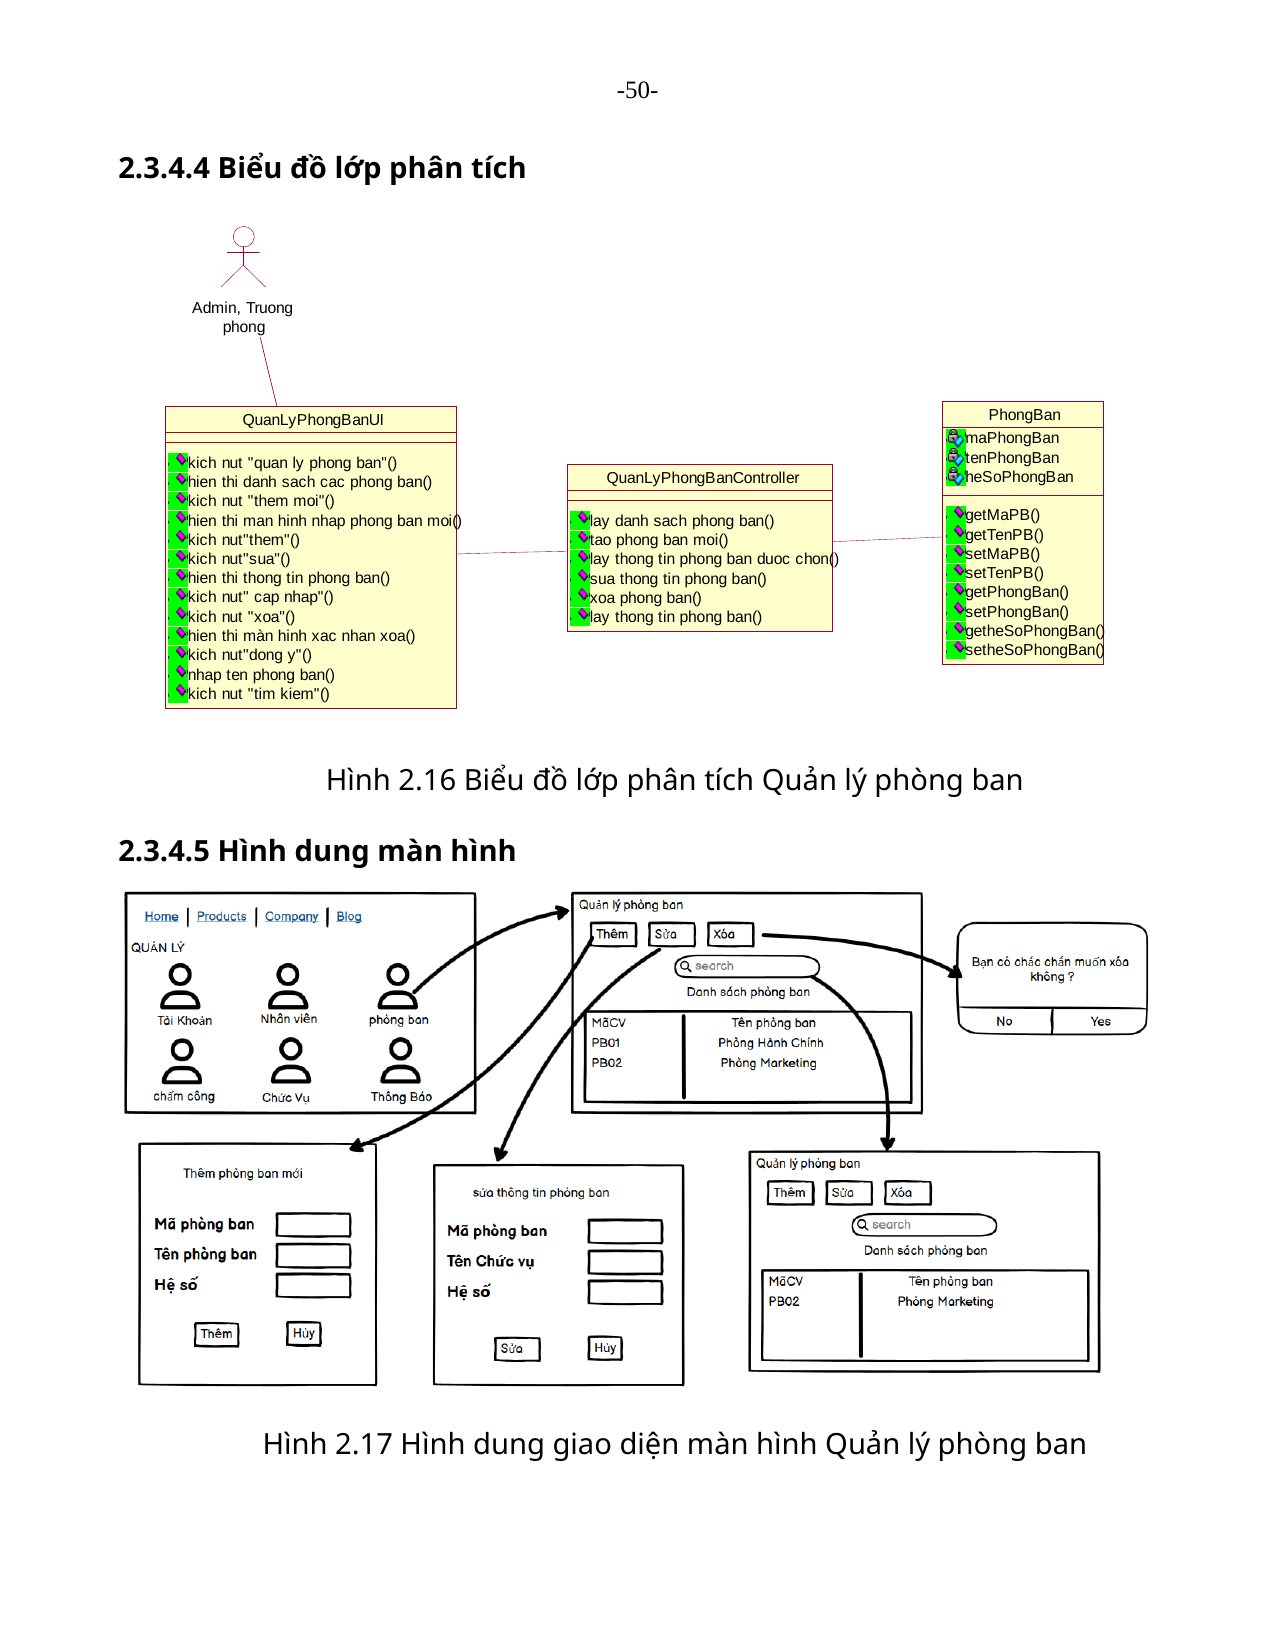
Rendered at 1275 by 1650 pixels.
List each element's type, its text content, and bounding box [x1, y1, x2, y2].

subtitle 2.3.4.5 Hình dung màn hình [118, 830, 1157, 870]
picture [118, 882, 1157, 1398]
text Hình 2.16 Biểu đồ lớp phân tích Quản lý phòng ban [193, 759, 1157, 799]
subtitle 2.3.4.4 Biểu đồ lớp phân tích [118, 148, 1157, 187]
text Hình 2.17 Hình dung giao diện màn hình Quản lý phòng ban [193, 1423, 1157, 1463]
